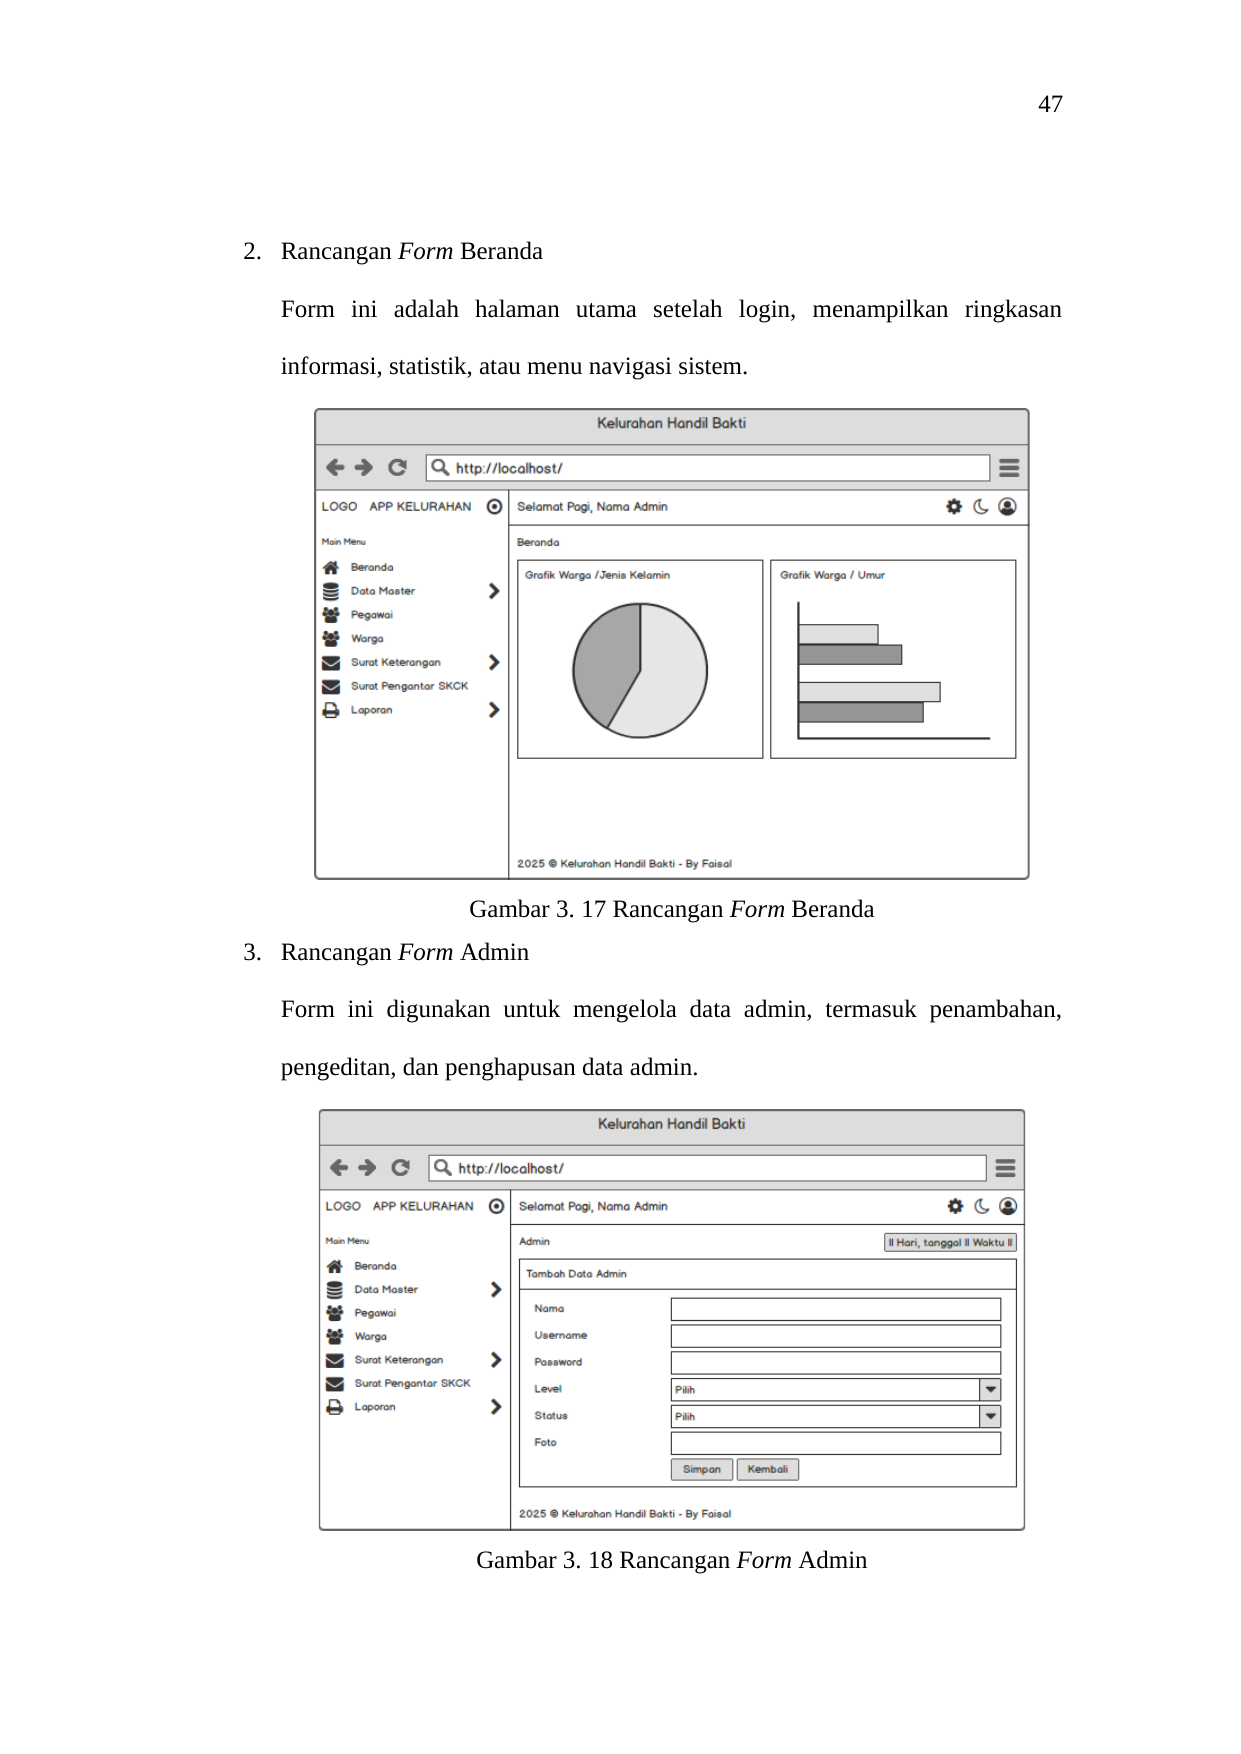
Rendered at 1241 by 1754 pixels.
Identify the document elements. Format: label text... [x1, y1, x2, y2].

text Gambar 3. 17 Rancangan Form Beranda [281, 894, 1063, 922]
picture [318, 1109, 1025, 1531]
list Form ini adalah halaman utama setelah login, menampilkan ringkasan informasi, statistik, atau menu navigasi sistem. [281, 294, 1063, 380]
text Gambar 3. 18 Rancangan Form Admin [281, 1545, 1063, 1574]
picture [314, 408, 1030, 880]
list Rancangan Form Admin [243, 937, 1063, 966]
list Form ini digunakan untuk mengelola data admin, termasuk penambahan, pengeditan, dan penghapusan data admin. [281, 994, 1063, 1081]
list Rancangan Form Beranda [243, 236, 1063, 265]
